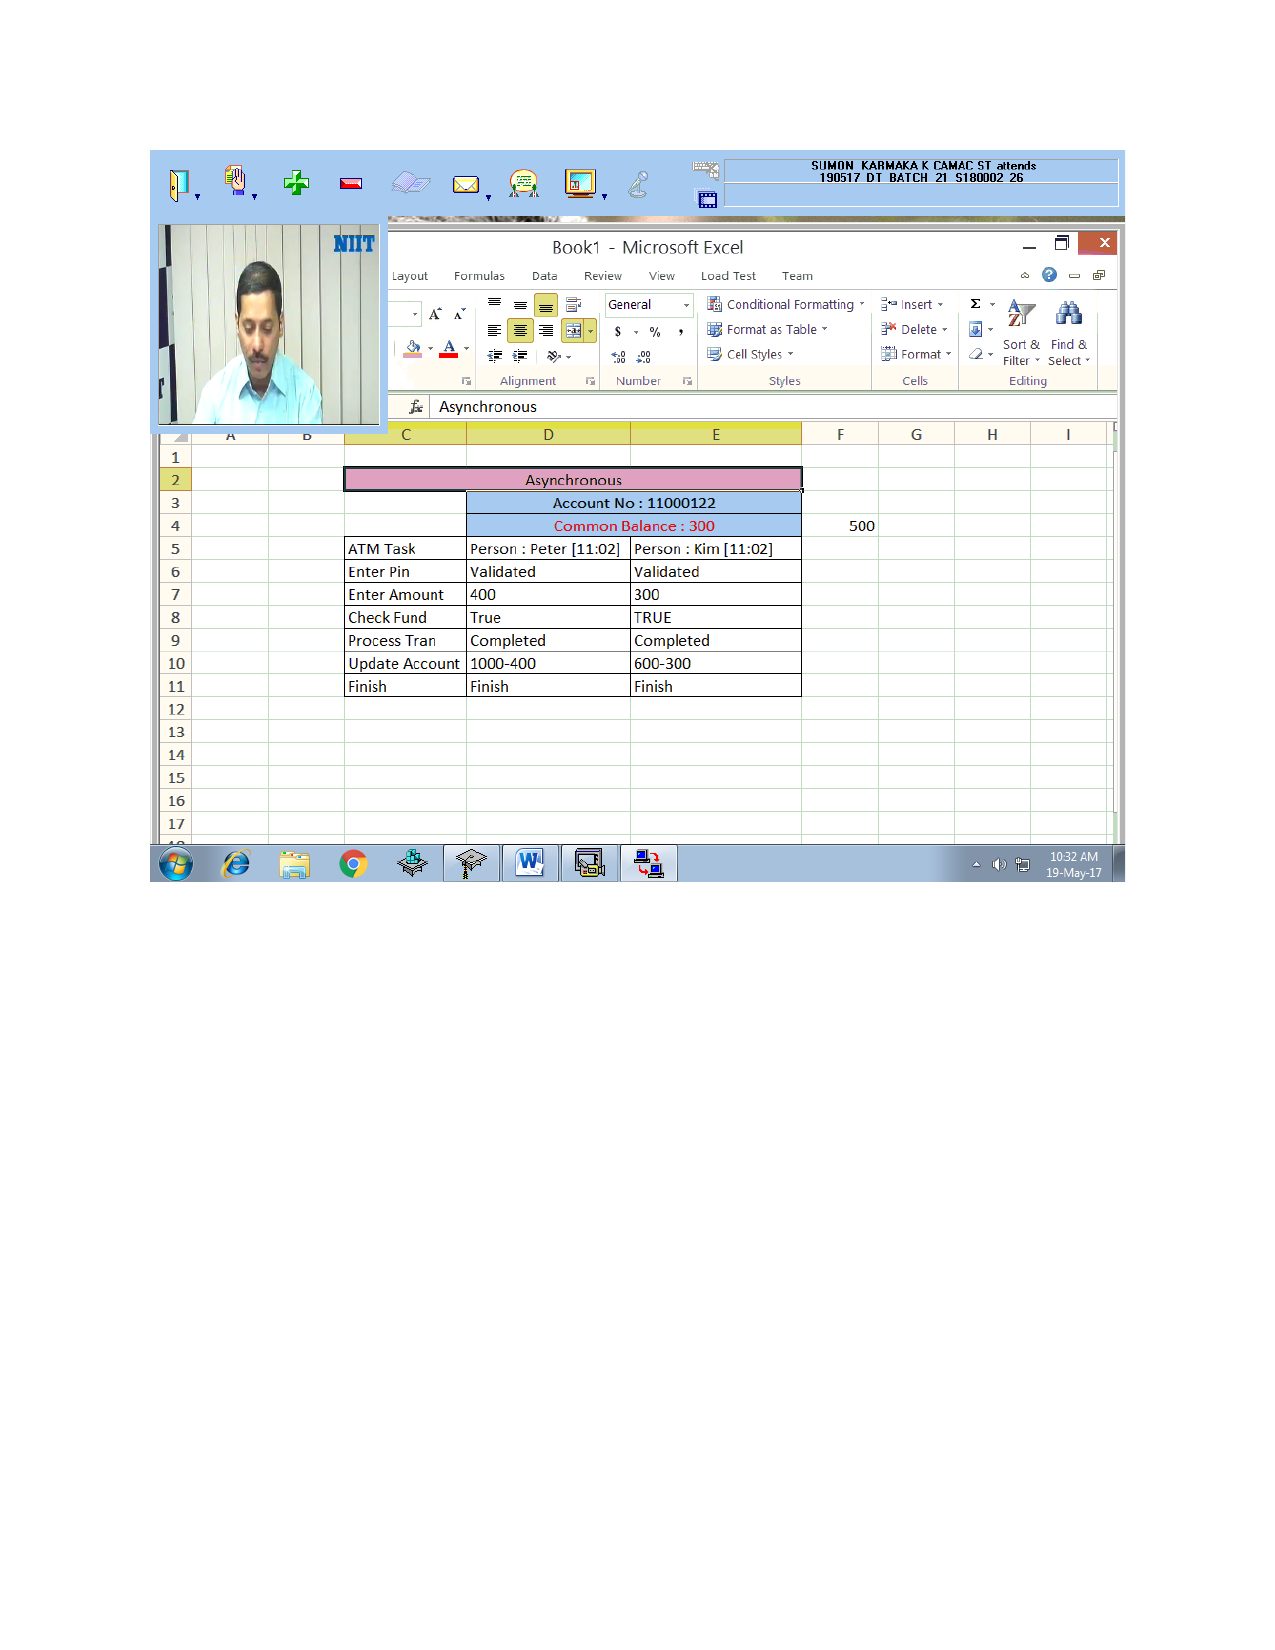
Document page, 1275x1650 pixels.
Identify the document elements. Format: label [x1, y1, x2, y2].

picture [150, 150, 1125, 882]
